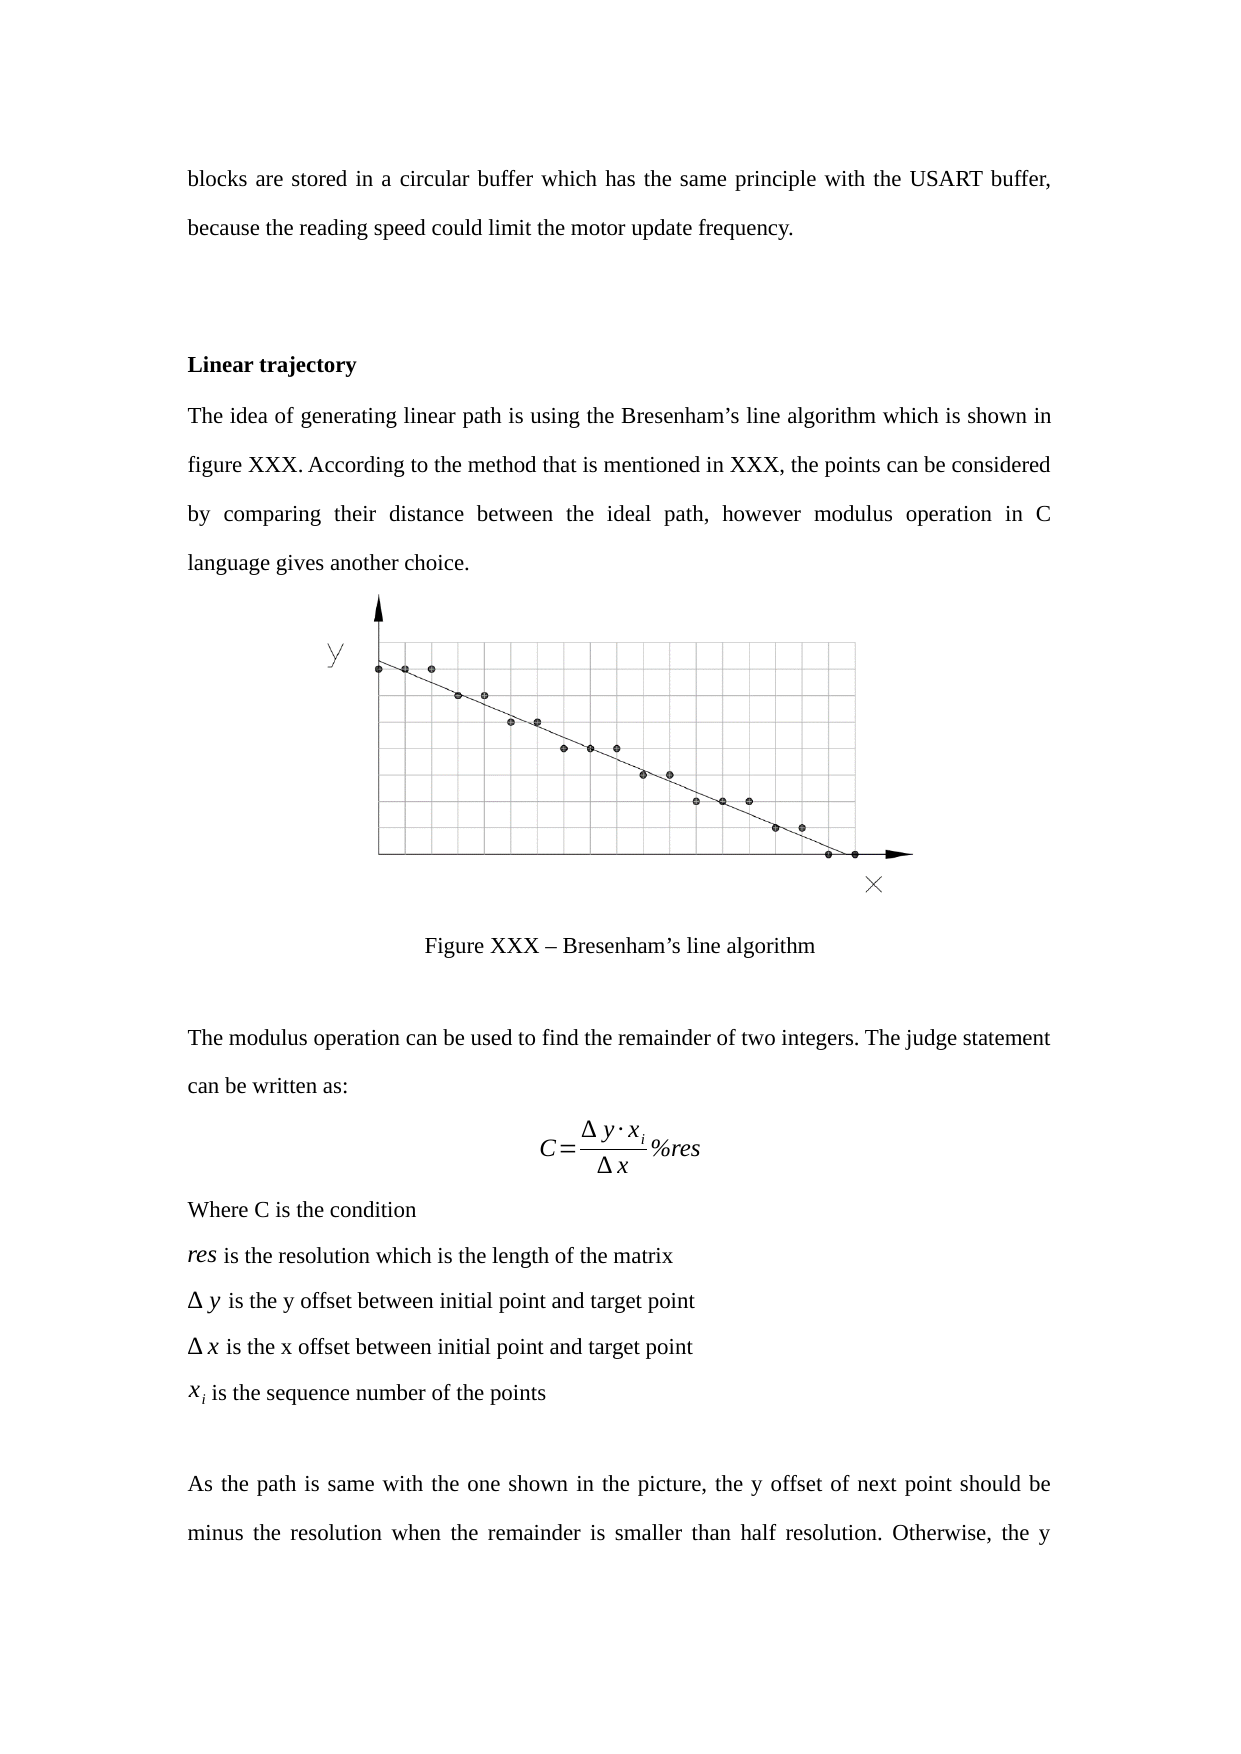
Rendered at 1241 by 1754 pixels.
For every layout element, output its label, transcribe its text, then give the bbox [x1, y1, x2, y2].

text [187, 162, 1053, 243]
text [187, 1467, 1053, 1548]
text is the y offset between initial point and target point [187, 1284, 1053, 1317]
picture [325, 591, 916, 899]
text Figure XXX – Bresenham’s line algorithm [187, 929, 1053, 962]
subtitle Linear trajectory [187, 348, 1053, 380]
text is the x offset between initial point and target point [187, 1330, 1053, 1362]
text Where C is the condition [187, 1193, 1053, 1226]
text The idea of generating linear path is using the Bresenham’s line algorithm which is shown in figure XXX. According to the method that is mentioned in XXX, the points can be considered by comparing their distance between the ideal path, however modulus operation in C language gives another choice. [187, 399, 1053, 578]
text is the sequence number of the points [187, 1376, 1053, 1408]
text is the resolution which is the length of the matrix [187, 1239, 1053, 1271]
text The modulus operation can be used to find the remainder of two integers. The judge statement can be written as: [187, 1021, 1053, 1102]
